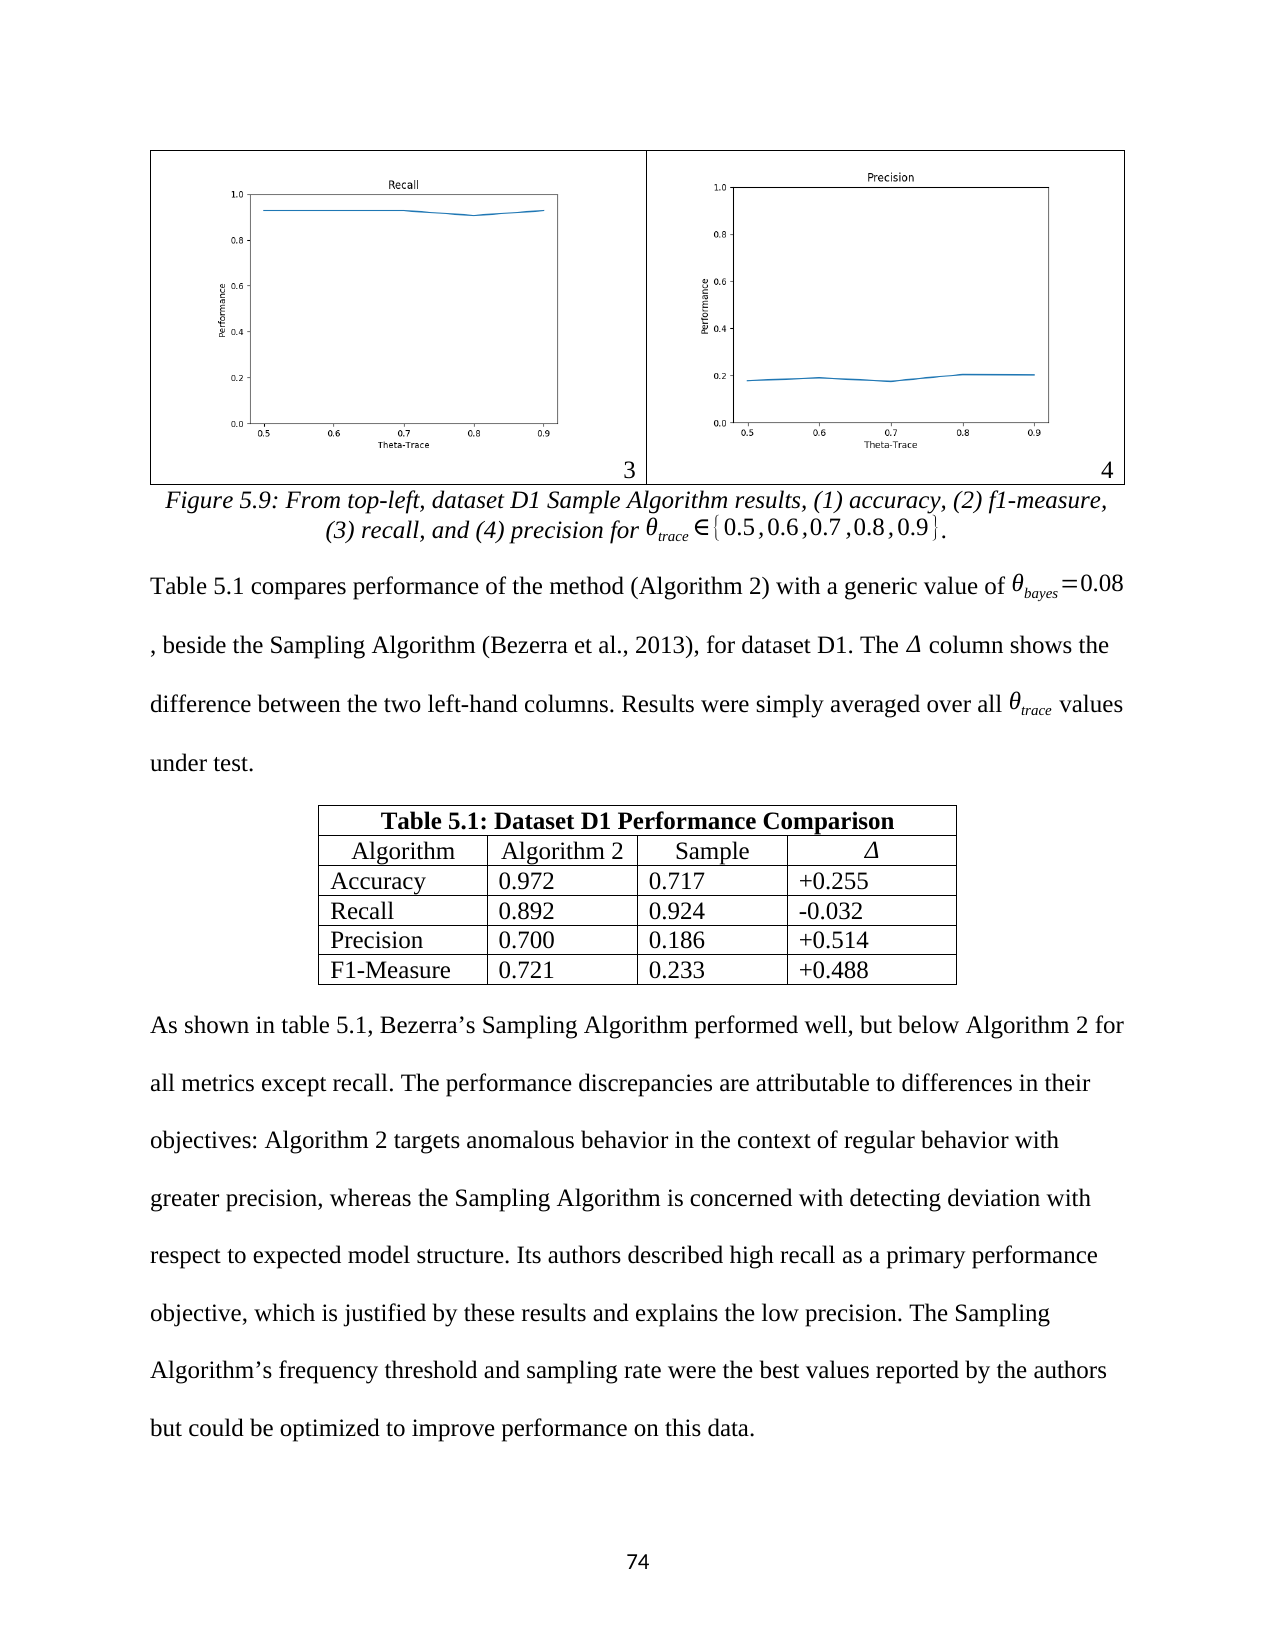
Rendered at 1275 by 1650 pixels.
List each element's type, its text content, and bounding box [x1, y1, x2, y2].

picture [200, 158, 597, 456]
table_cell Algorithm 2 [488, 836, 637, 865]
table_cell Precision [319, 926, 487, 954]
table_cell 0.721 [488, 955, 637, 984]
table_cell Recall [319, 896, 487, 924]
table_cell +0.514 [788, 926, 956, 954]
table_cell [788, 836, 956, 865]
table_cell 0.892 [488, 896, 637, 924]
table_cell 4 [647, 151, 1124, 484]
table_cell Accuracy [319, 866, 487, 895]
table_cell F1-Measure [319, 955, 487, 984]
table_cell 0.700 [488, 926, 637, 954]
table_cell Sample [638, 836, 787, 865]
table_cell -0.032 [788, 896, 956, 924]
table_cell 0.924 [638, 896, 787, 924]
picture [682, 151, 1089, 456]
table_cell 0.186 [638, 926, 787, 954]
text Table 5.1 compares performance of the method (Algorithm 2) with a generic value of , beside the Sampling Algorithm (Bezerra et al., 2013), for dataset D1. The column shows the difference between the two left-hand columns. Results were simply averaged over all values under test. [150, 570, 1125, 777]
text As shown in table 5.1, Bezerra’s Sampling Algorithm performed well, but below Algorithm 2 for all metrics except recall. The performance discrepancies are attributable to differences in their objectives: Algorithm 2 targets anomalous behavior in the context of regular behavior with greater precision, whereas the Sampling Algorithm is concerned with detecting deviation with respect to expected model structure. Its authors described high recall as a primary performance objective, which is justified by these results and explains the low precision. The Sampling Algorithm’s frequency threshold and sampling rate were the best values reported by the authors but could be optimized to improve performance on this data. [150, 1010, 1125, 1441]
table_cell 0.717 [638, 866, 787, 895]
table_cell +0.488 [788, 955, 956, 984]
table_header Table 5.1: Dataset D1 Performance Comparison [319, 806, 956, 835]
text Figure 5.9: From top-left, dataset D1 Sample Algorithm results, (1) accuracy, (2) f1-measure, (3) recall, and (4) precision for . [150, 485, 1125, 545]
table_cell 3 [151, 151, 646, 484]
table_cell +0.255 [788, 866, 956, 895]
table_cell 0.233 [638, 955, 787, 984]
table_cell Algorithm [319, 836, 487, 865]
table_cell 0.972 [488, 866, 637, 895]
